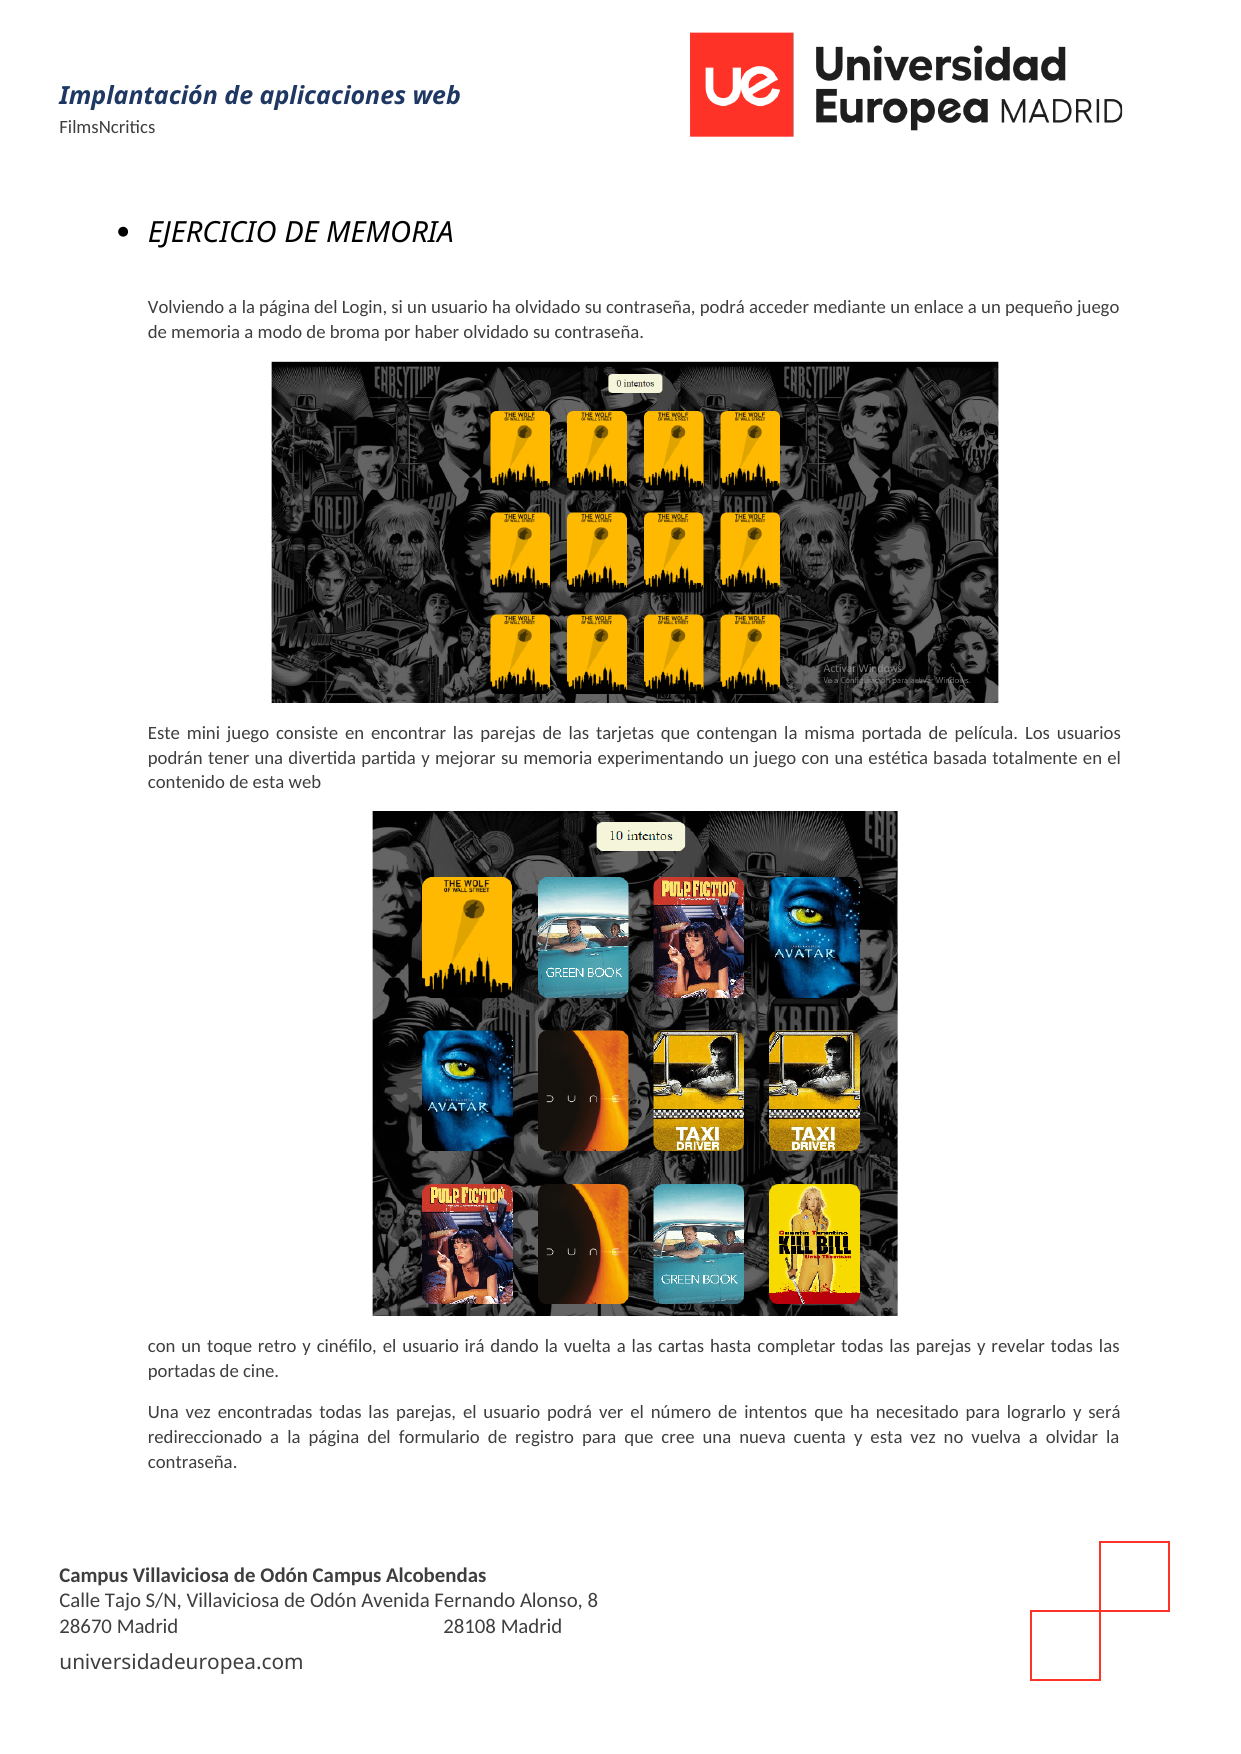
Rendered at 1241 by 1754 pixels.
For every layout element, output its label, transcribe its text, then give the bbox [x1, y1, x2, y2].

picture [271, 361, 999, 703]
text Volviendo a la página del Login, si un usuario ha olvidado su contraseña, podrá acceder mediante un enlace a un pequeño juego de memoria a modo de broma por haber olvidado su contraseña. [148, 295, 1122, 343]
picture [372, 811, 898, 1316]
text con un toque retro y cinéfilo, el usuario irá dando la vuelta a las cartas hasta completar todas las parejas y revelar todas las portadas de cine. [148, 1334, 1122, 1382]
subtitle EJERCICIO DE MEMORIA [118, 211, 1122, 251]
text Una vez encontradas todas las parejas, el usuario podrá ver el número de intentos que ha necesitado para lograrlo y será redireccionado a la página del formulario de registro para que cree una nueva cuenta y esta vez no vuelva a olvidar la contraseña. [148, 1401, 1122, 1473]
picture [690, 32, 1123, 137]
text Este mini juego consiste en encontrar las parejas de las tarjetas que contengan la misma portada de película. Los usuarios podrán tener una divertida partida y mejorar su memoria experimentando un juego con una estética basada totalmente en el contenido de esta web [148, 721, 1122, 793]
